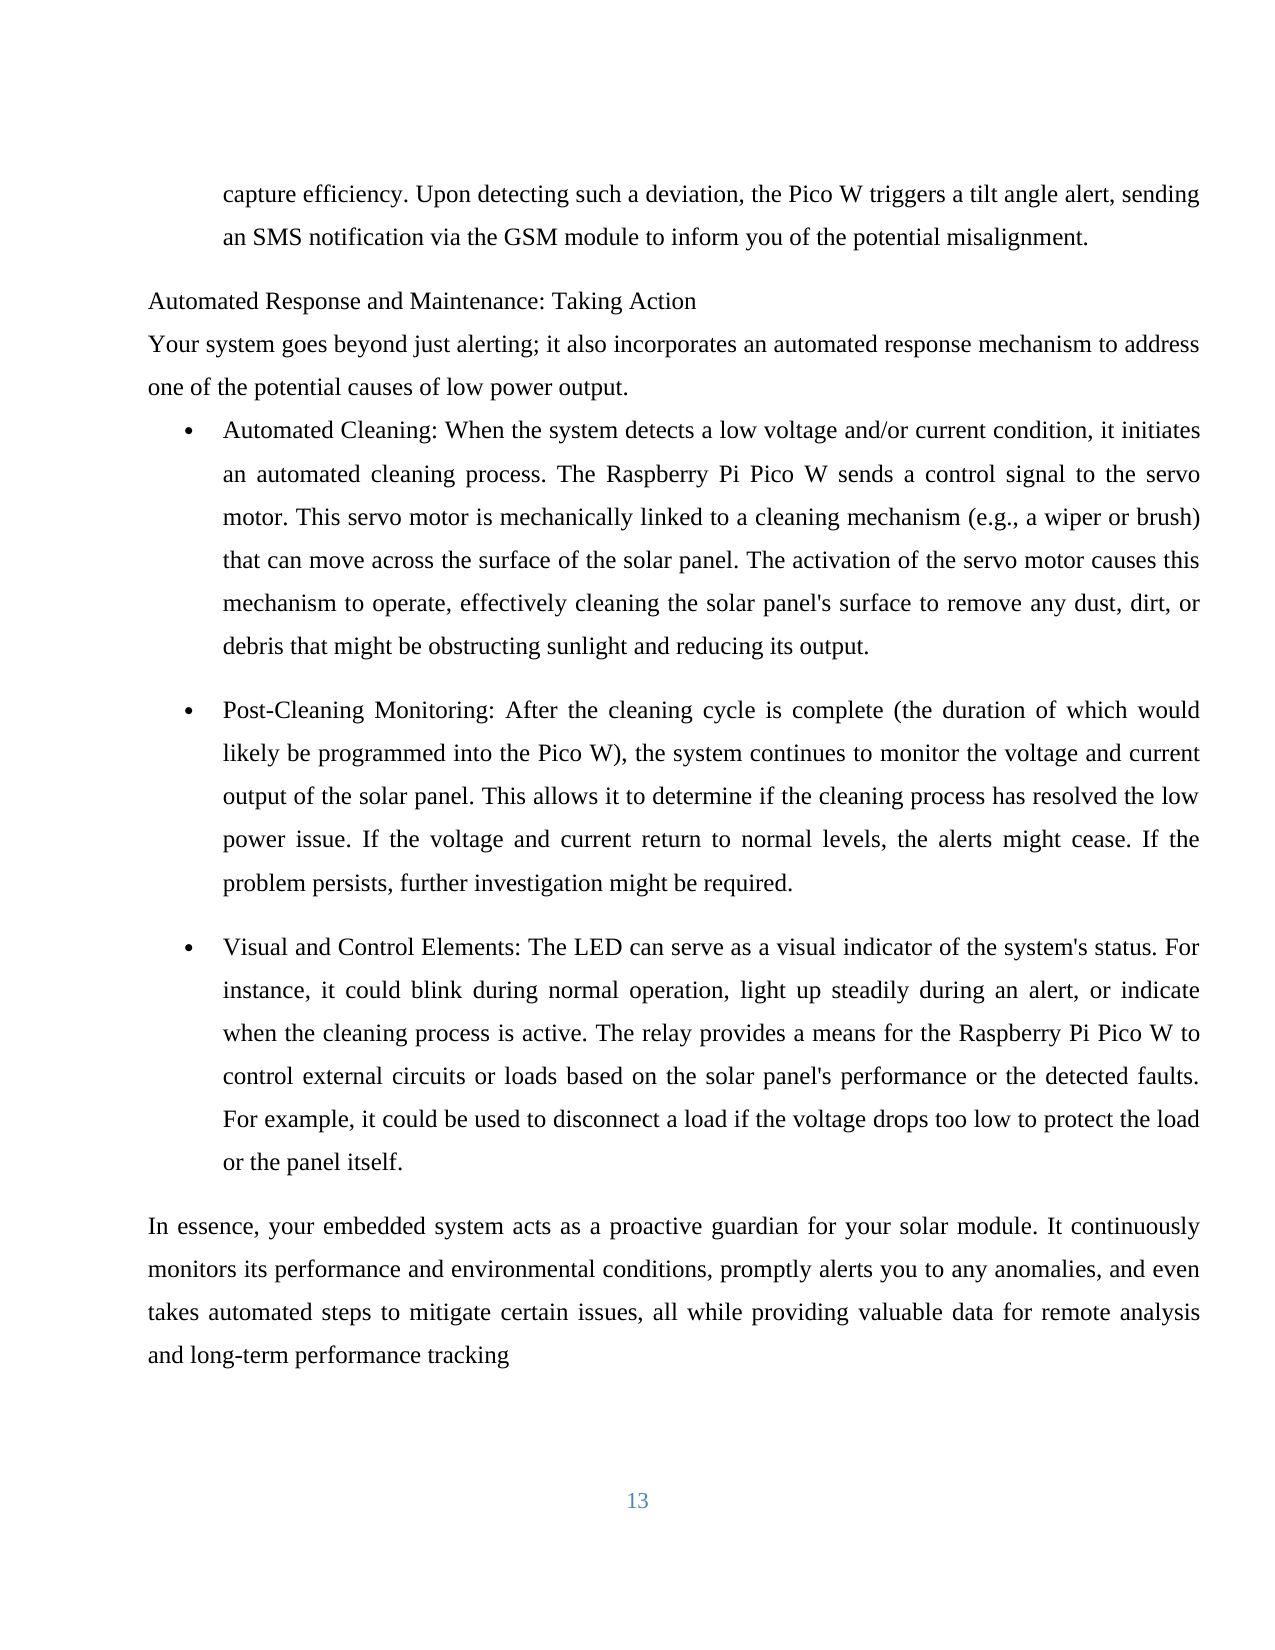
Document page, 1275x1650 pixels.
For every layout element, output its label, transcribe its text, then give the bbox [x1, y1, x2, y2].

text Automated Response and Maintenance: Taking Action [148, 286, 1201, 315]
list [185, 179, 1201, 251]
list Automated Cleaning: When the system detects a low voltage and/or current condition, it initiates an automated cleaning process. The Raspberry Pi Pico W sends a control signal to the servo motor. This servo motor is mechanically linked to a cleaning mechanism (e.g., a wiper or brush) that can move across the surface of the solar panel. The activation of the servo motor causes this mechanism to operate, effectively cleaning the solar panel's surface to remove any dust, dirt, or debris that might be obstructing sunlight and reducing its output. [185, 416, 1201, 660]
text In essence, your embedded system acts as a proactive guardian for your solar module. It continuously monitors its performance and environmental conditions, promptly alerts you to any anomalies, and even takes automated steps to mitigate certain issues, all while providing valuable data for remote analysis and long-term performance tracking [148, 1211, 1201, 1369]
text Your system goes beyond just alerting; it also incorporates an automated response mechanism to address one of the potential causes of low power output. [148, 329, 1201, 401]
list Post-Cleaning Monitoring: After the cleaning cycle is complete (the duration of which would likely be programmed into the Pico W), the system continues to monitor the voltage and current output of the solar panel. This allows it to determine if the cleaning process has resolved the low power issue. If the voltage and current return to normal levels, the alerts might cease. If the problem persists, further investigation might be required. [185, 695, 1201, 896]
list Visual and Control Elements: The LED can serve as a visual indicator of the system's status. For instance, it could blink during normal operation, light up steadily during an alert, or indicate when the cleaning process is active. The relay provides a means for the Raspberry Pi Pico W to control external circuits or loads based on the solar panel's performance or the detected faults. For example, it could be used to disconnect a load if the voltage drops too low to protect the load or the panel itself. [185, 932, 1201, 1176]
